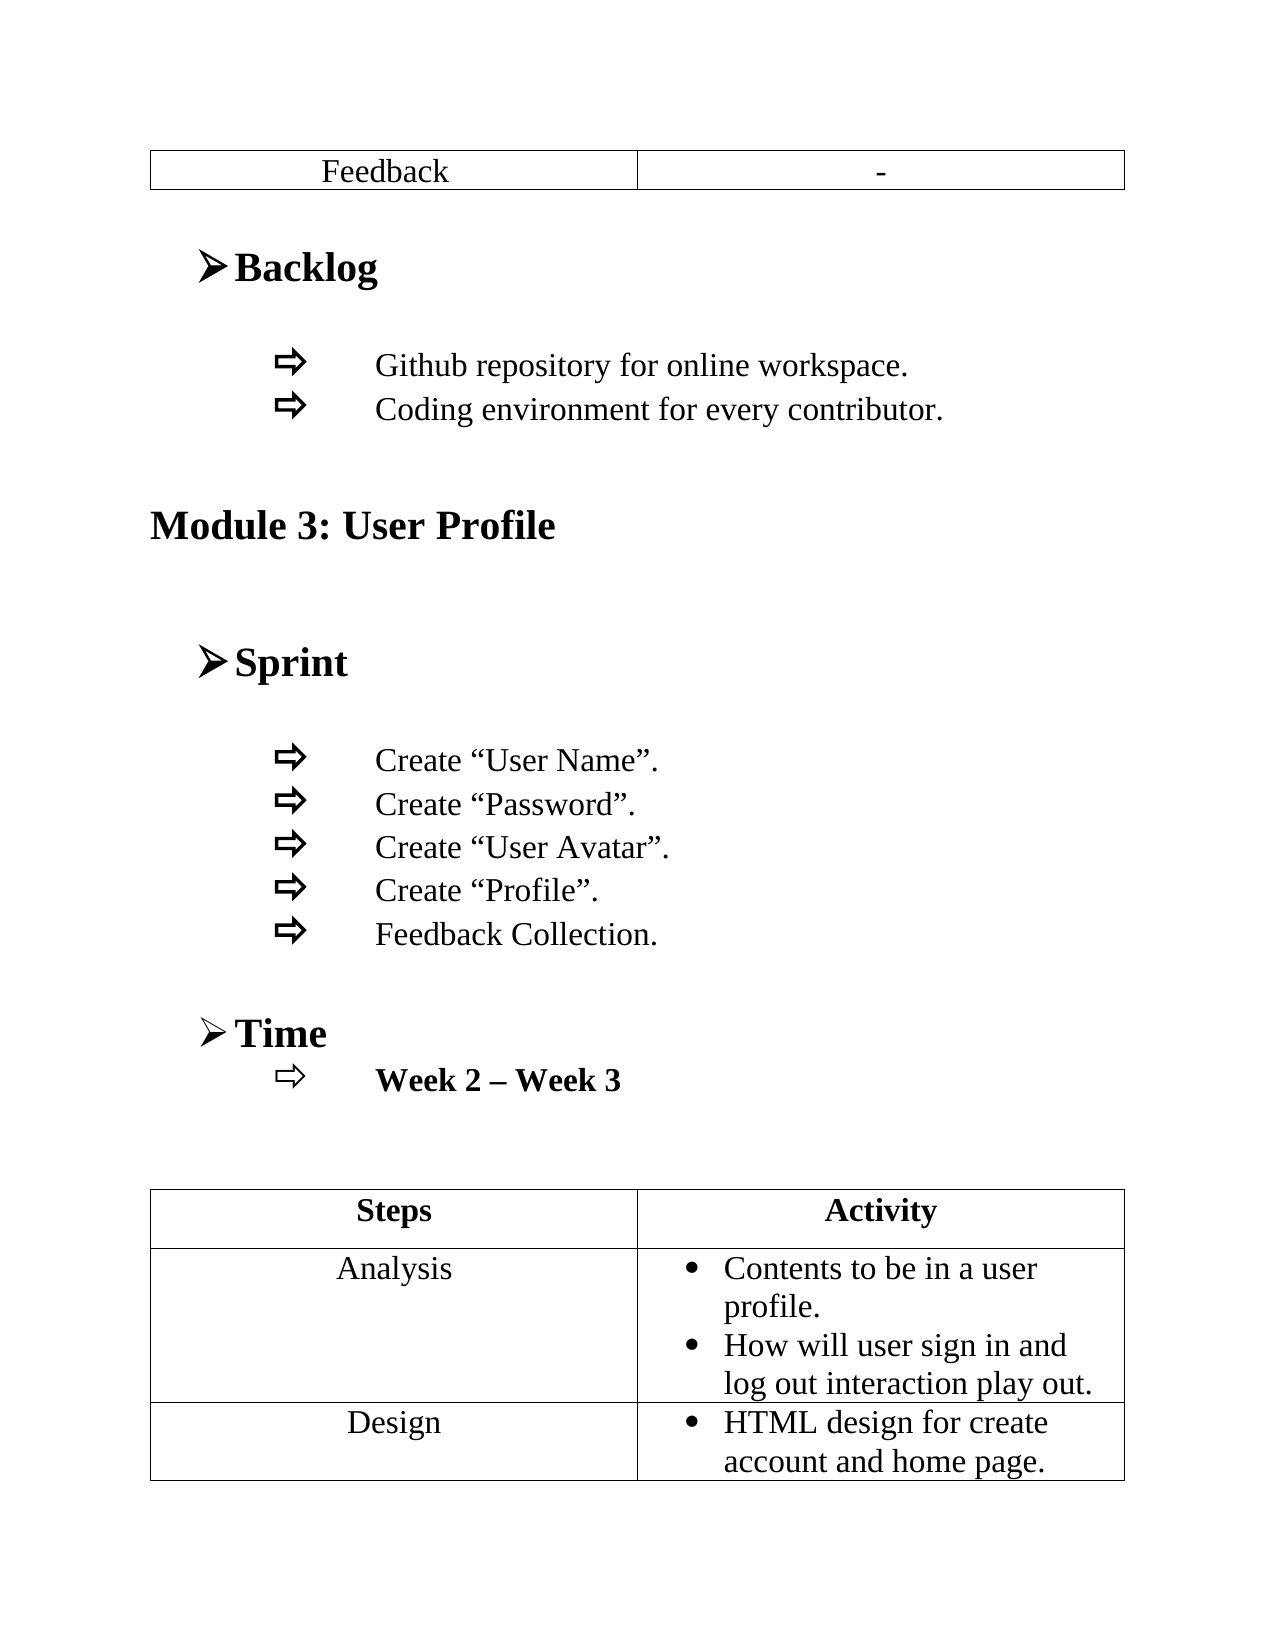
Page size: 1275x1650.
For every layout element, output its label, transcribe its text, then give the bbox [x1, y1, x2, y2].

text Module 3: User Profile [150, 501, 1125, 548]
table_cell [638, 1403, 1124, 1479]
list Create “User Avatar”. [272, 827, 1125, 867]
table_cell - [638, 151, 1124, 189]
list Create “Password”. [272, 784, 1125, 824]
list Create “Profile”. [272, 871, 1125, 911]
table_cell Analysis [151, 1249, 637, 1402]
table_cell Design [151, 1403, 637, 1479]
list Feedback Collection. [272, 914, 1125, 954]
list Week 2 – Week 3 [272, 1061, 1125, 1101]
list Coding environment for every contributor. [272, 389, 1125, 429]
list Sprint [197, 637, 1125, 685]
table_cell Contents to be in a user profile. How will user sign in and log out interaction play out. [638, 1249, 1124, 1402]
table_header Steps [151, 1190, 637, 1247]
list Github repository for online workspace. [272, 346, 1125, 386]
list Create “User Name”. [272, 741, 1125, 781]
table_cell Feedback [151, 151, 637, 189]
list Backlog [197, 242, 1125, 290]
list Time [197, 1009, 1125, 1057]
table_header Activity [638, 1190, 1124, 1247]
